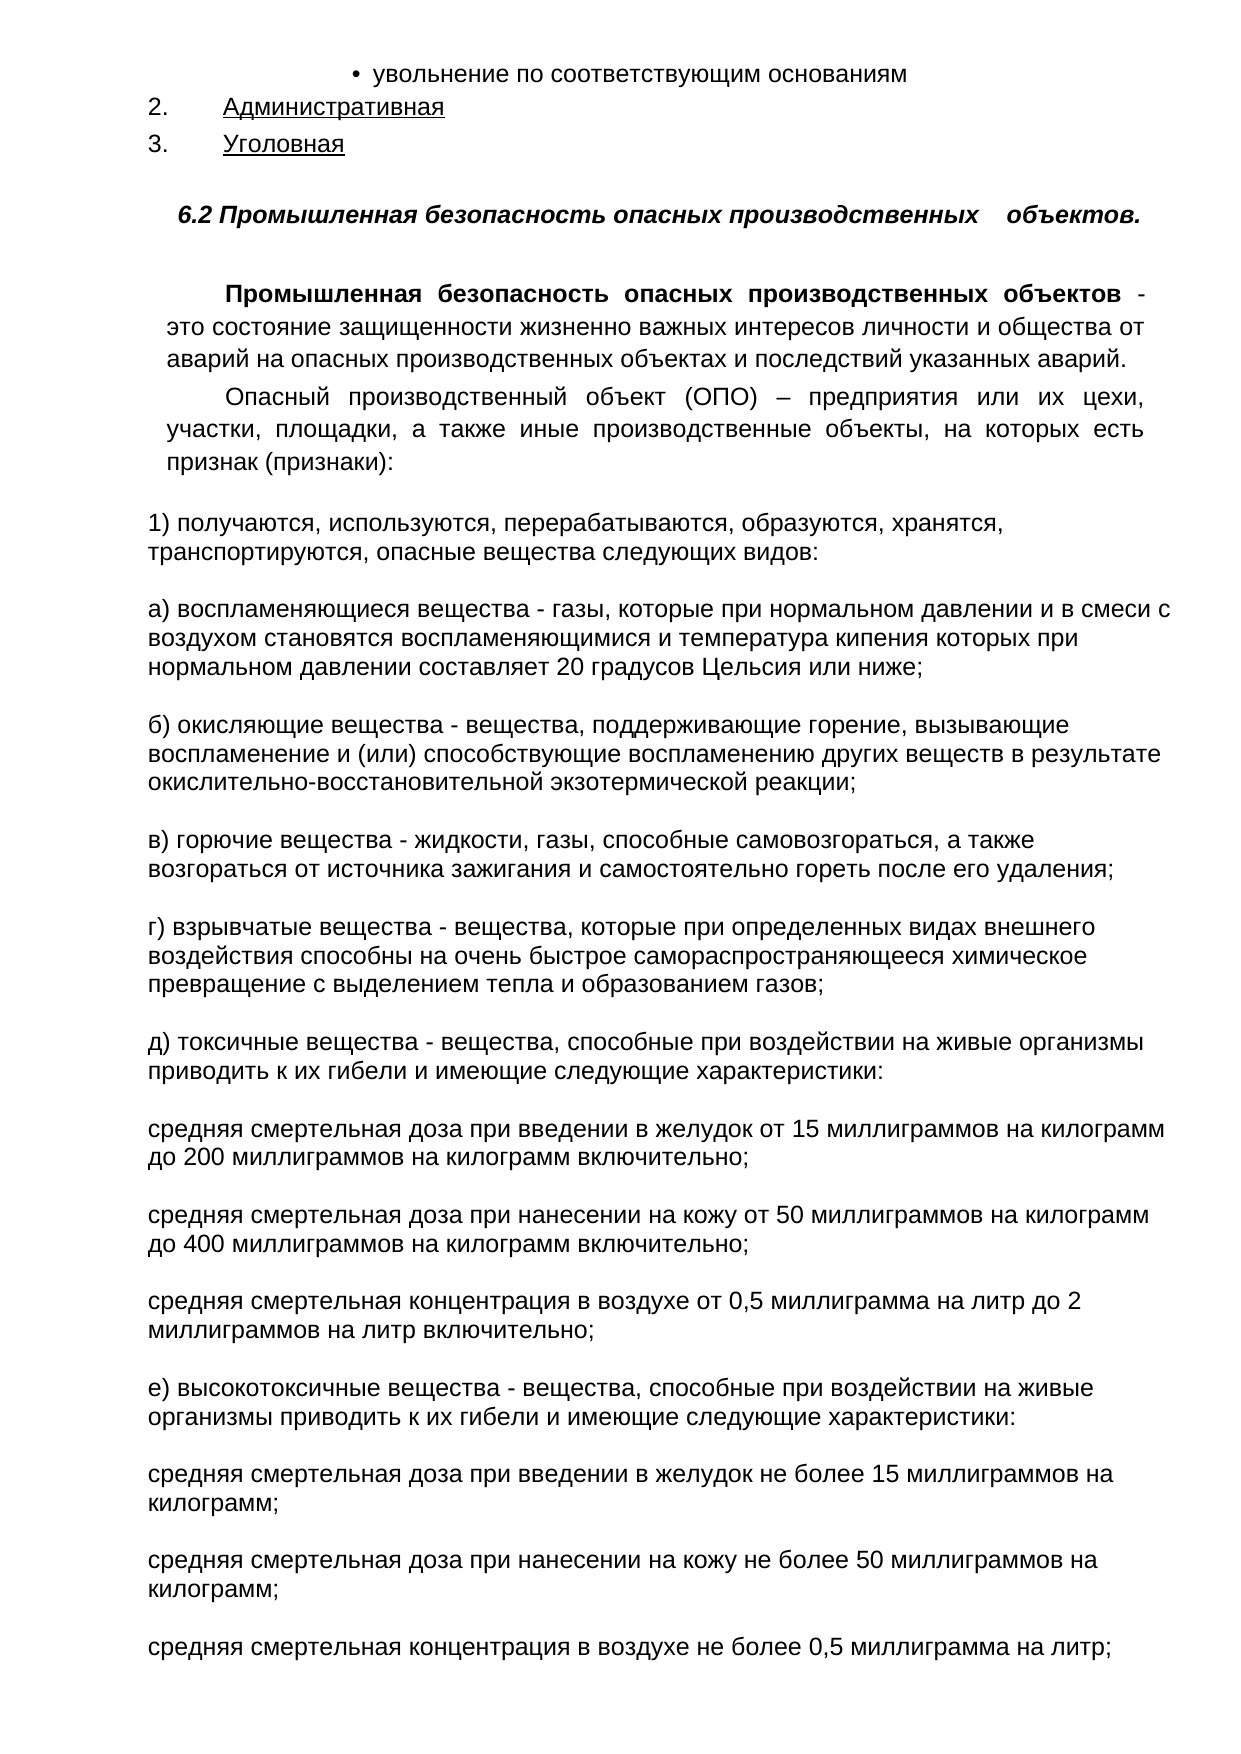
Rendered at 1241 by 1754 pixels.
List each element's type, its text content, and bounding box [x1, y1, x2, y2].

text б) окисляющие вещества - вещества, поддерживающие горение, вызывающие воспламенение и (или) способствующие воспламенению других веществ в результате окислительно-восстановительной экзотермической реакции; [148, 710, 1181, 796]
subtitle 6.2 Промышленная безопасность опасных производственных объектов. [177, 200, 1181, 228]
text г) взрывчатые вещества - вещества, которые при определенных видах внешнего воздействия способны на очень быстрое самораспространяющееся химическое превращение с выделением тепла и образованием газов; [148, 912, 1181, 998]
list Уголовная [148, 129, 1181, 158]
text Опасный производственный объект (ОПО) – предприятия или их цехи, участки, площадки, а также иные производственные объекты, на которых есть признак (признаки): [166, 382, 1146, 475]
text а) воспламеняющиеся вещества - газы, которые при нормальном давлении и в смеси с воздухом становятся воспламеняющимися и температура кипения которых при нормальном давлении составляет 20 градусов Цельсия или ниже; [148, 594, 1181, 681]
text е) высокотоксичные вещества - вещества, способные при воздействии на живые организмы приводить к их гибели и имеющие следующие характеристики: средняя смертельная доза при введении в желудок не более 15 миллиграммов на килограмм; средняя смертельная доза при нанесении на кожу не более 50 миллиграммов на килограмм; средняя смертельная концентрация в воздухе не более 0,5 миллиграмма на литр; [148, 1373, 1181, 1660]
list увольнение по соответствующим основаниям [352, 59, 1146, 88]
text Промышленная безопасность опасных производственных объектов - это состояние защищенности жизненно важных интересов личности и общества от аварий на опасных производственных объектах и последствий указанных аварий. [166, 279, 1146, 373]
list Административная [148, 92, 1181, 121]
text д) токсичные вещества - вещества, способные при воздействии на живые организмы приводить к их гибели и имеющие следующие характеристики: средняя смертельная доза при введении в желудок от 15 миллиграммов на килограмм до 200 миллиграммов на килограмм включительно; средняя смертельная доза при нанесении на кожу от 50 миллиграммов на килограмм до 400 миллиграммов на килограмм включительно; средняя смертельная концентрация в воздухе от 0,5 миллиграмма на литр до 2 миллиграммов на литр включительно; [148, 1027, 1181, 1344]
text 1) получаются, используются, перерабатываются, образуются, хранятся, транспортируются, опасные вещества следующих видов: [148, 508, 1181, 565]
text в) горючие вещества - жидкости, газы, способные самовозгораться, а также возгораться от источника зажигания и самостоятельно гореть после его удаления; [148, 825, 1181, 883]
